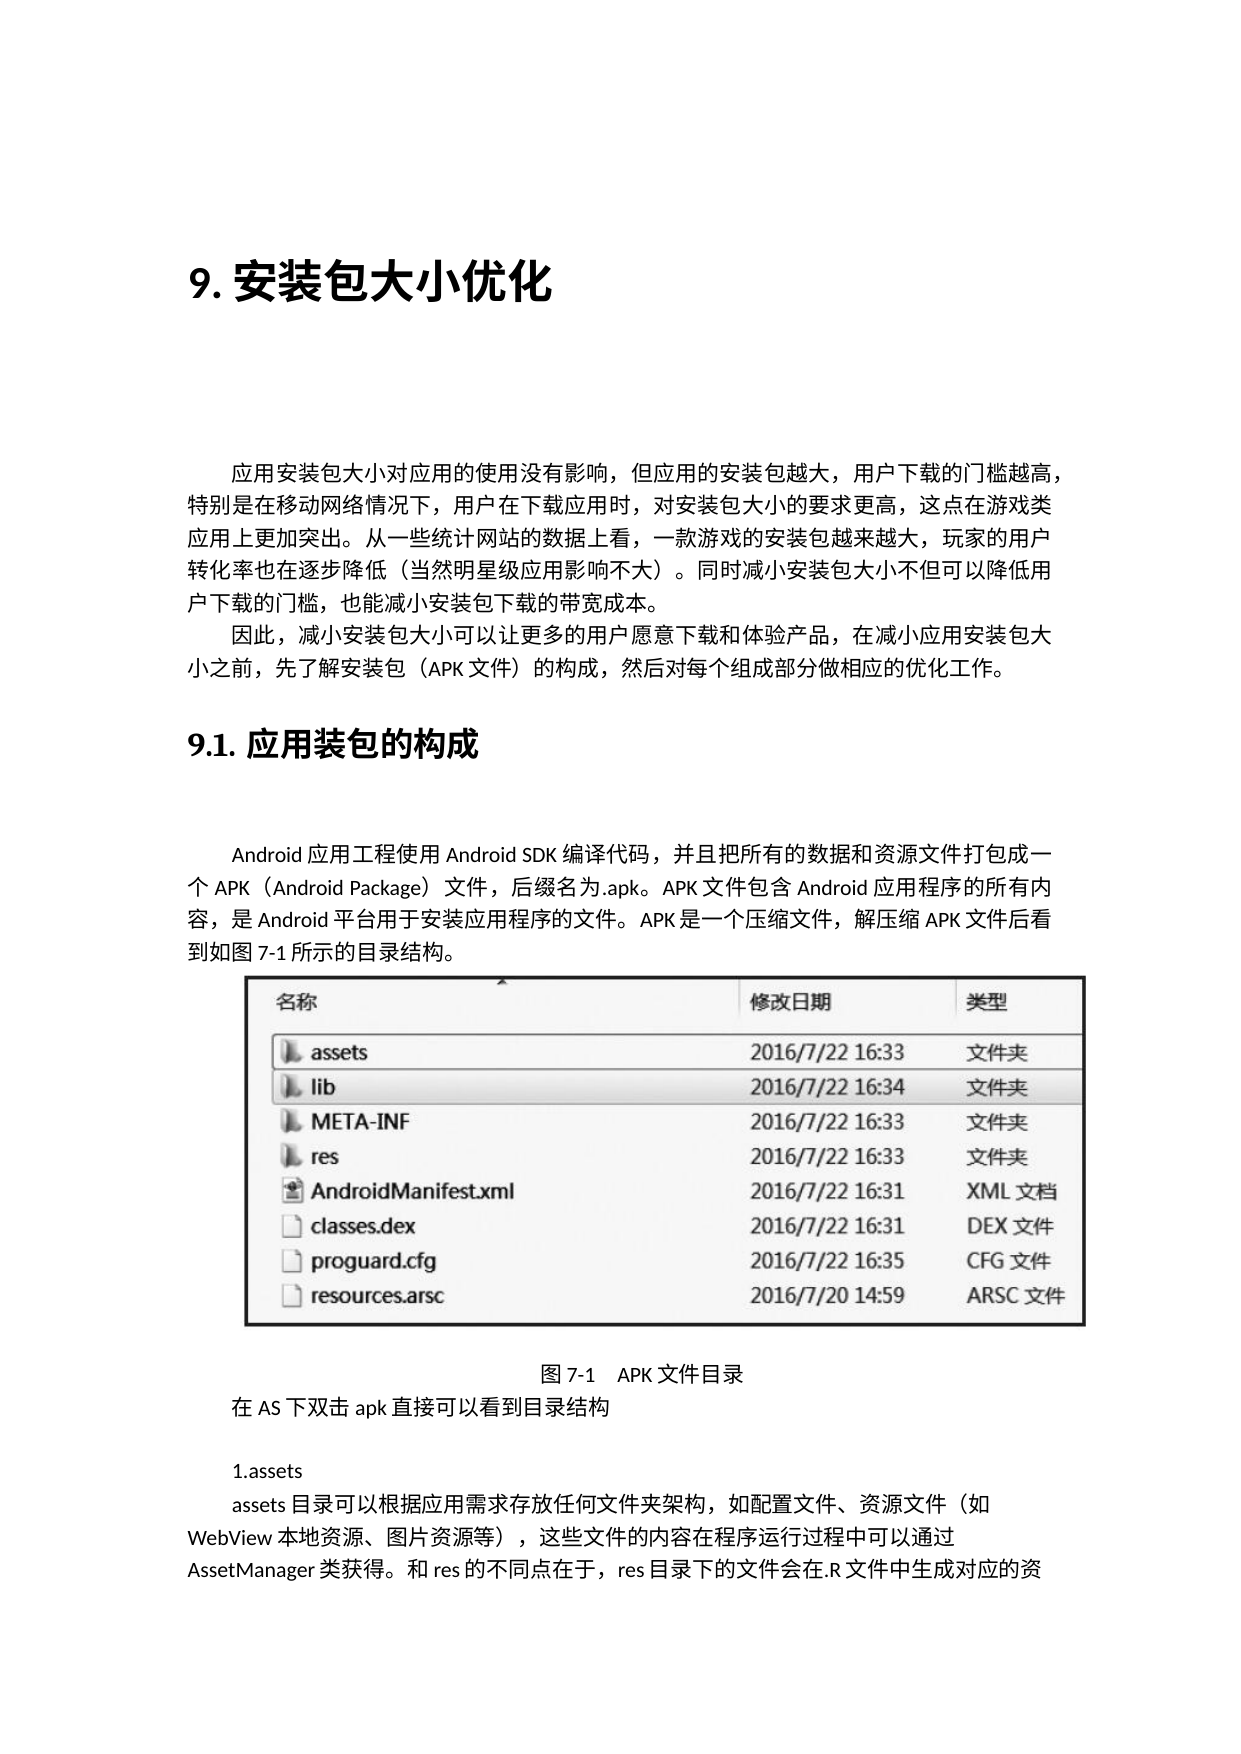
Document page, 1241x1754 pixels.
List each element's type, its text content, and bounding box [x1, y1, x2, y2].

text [187, 1487, 1053, 1584]
subtitle 应用装包的构成 [187, 710, 1053, 775]
text 在AS下双击apk直接可以看到目录结构 [187, 1389, 1053, 1422]
text 1.assets [187, 1454, 1053, 1487]
text Android应用工程使用Android SDK编译代码，并且把所有的数据和资源文件打包成一个APK（Android Package）文件，后缀名为.apk。APK文件包含Android应用程序的所有内容，是Android平台用于安装应用程序的文件。APK是一个压缩文件，解压缩APK文件后看到如图7-1所示的目录结构。 [187, 837, 1053, 967]
text 图7-1 APK文件目录 [187, 1357, 1053, 1389]
subtitle 安装包大小优化 [187, 230, 1053, 327]
text 应用安装包大小对应用的使用没有影响，但应用的安装包越大，用户下载的门槛越高，特别是在移动网络情况下，用户在下载应用时，对安装包大小的要求更高，这点在游戏类应用上更加突出。从一些统计网站的数据上看，一款游戏的安装包越来越大，玩家的用户转化率也在逐步降低（当然明星级应用影响不大）。同时减小安装包大小不但可以降低用户下载的门槛，也能减小安装包下载的带宽成本。 [187, 455, 1053, 618]
picture [231, 967, 1097, 1334]
text 因此，减小安装包大小可以让更多的用户愿意下载和体验产品，在减小应用安装包大小之前，先了解安装包（APK文件）的构成，然后对每个组成部分做相应的优化工作。 [187, 618, 1053, 683]
